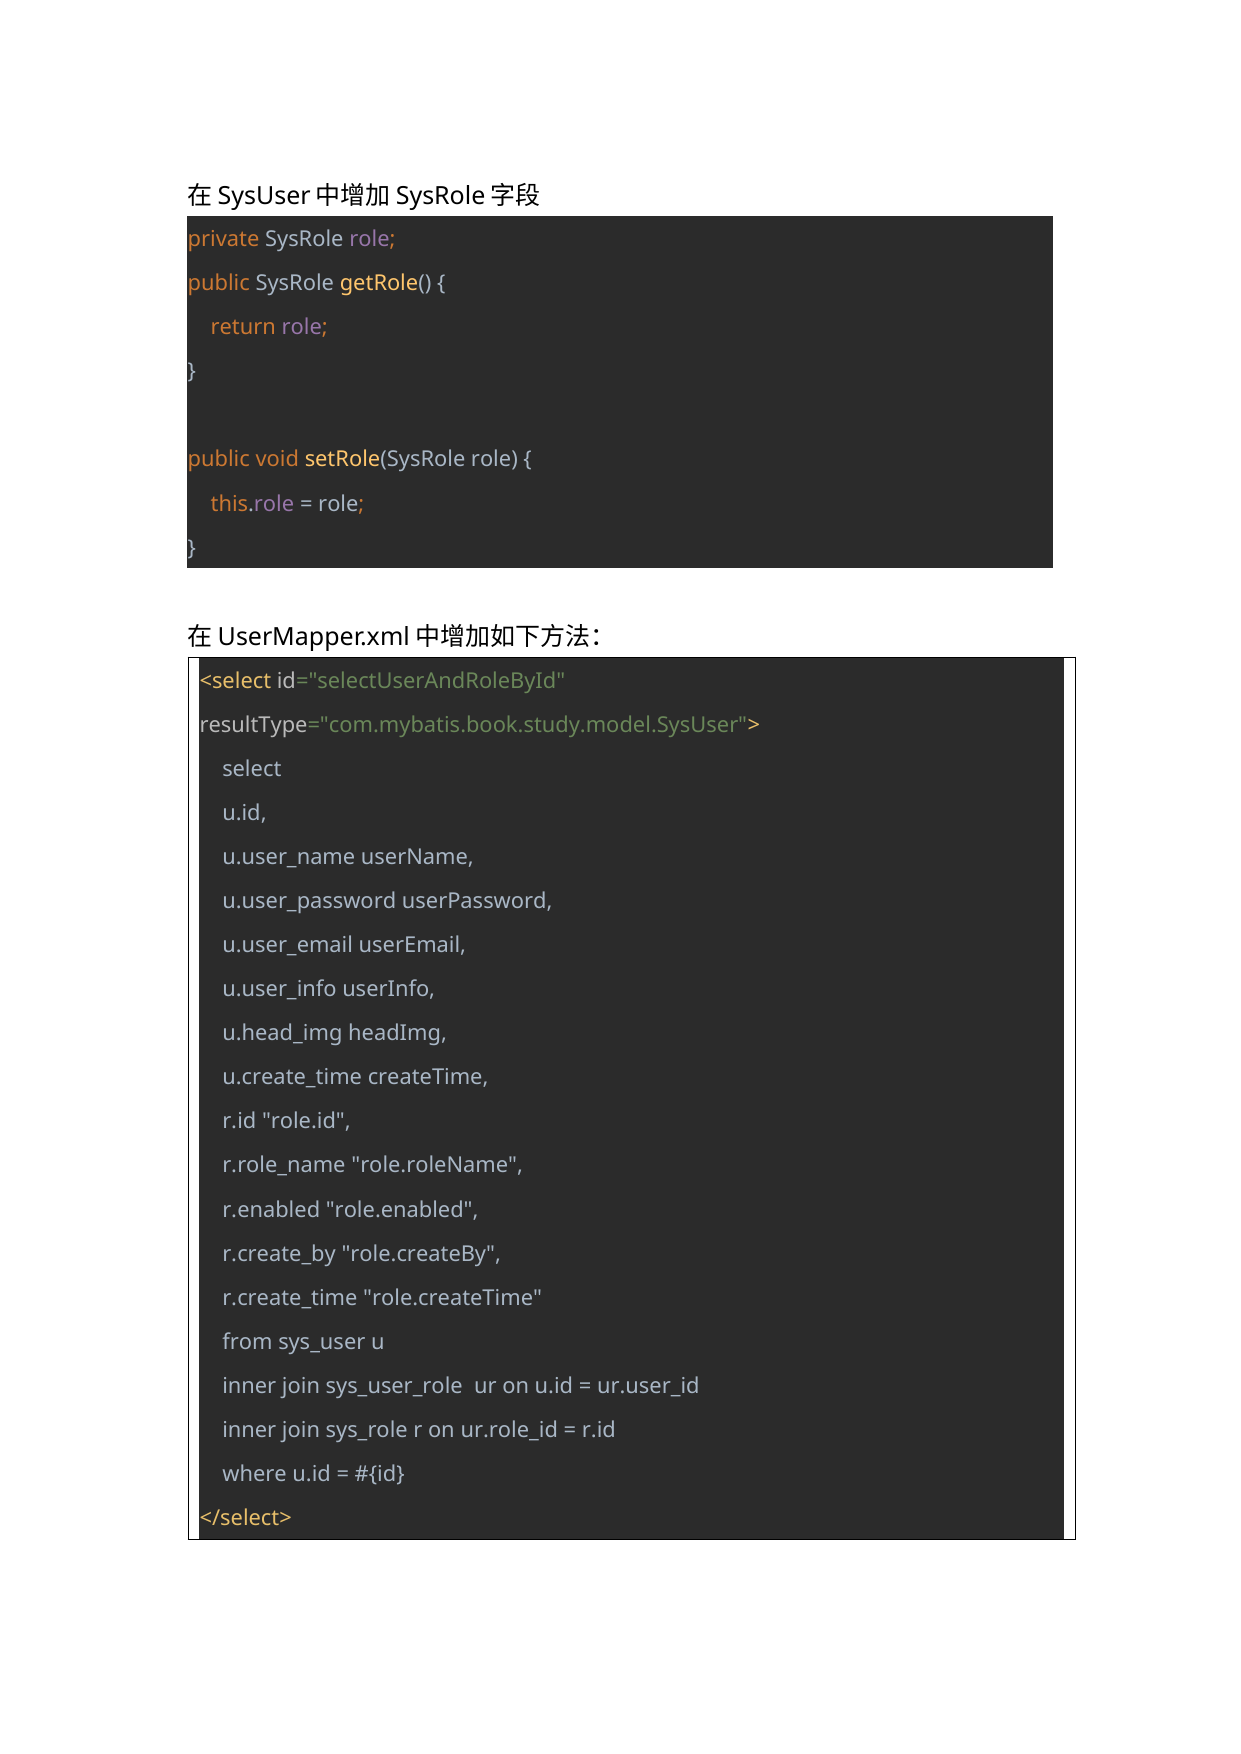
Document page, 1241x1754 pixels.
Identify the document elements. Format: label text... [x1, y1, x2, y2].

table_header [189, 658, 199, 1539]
text private SysRole role; [187, 216, 1053, 260]
text 在SysUser中增加SysRole字段 [187, 172, 1053, 216]
text public SysRole getRole() { return role; } public void setRole(SysRole role) { this.role = role; } [187, 260, 1053, 568]
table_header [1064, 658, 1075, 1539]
text 在UserMapper.xml中增加如下方法： [187, 613, 1053, 657]
